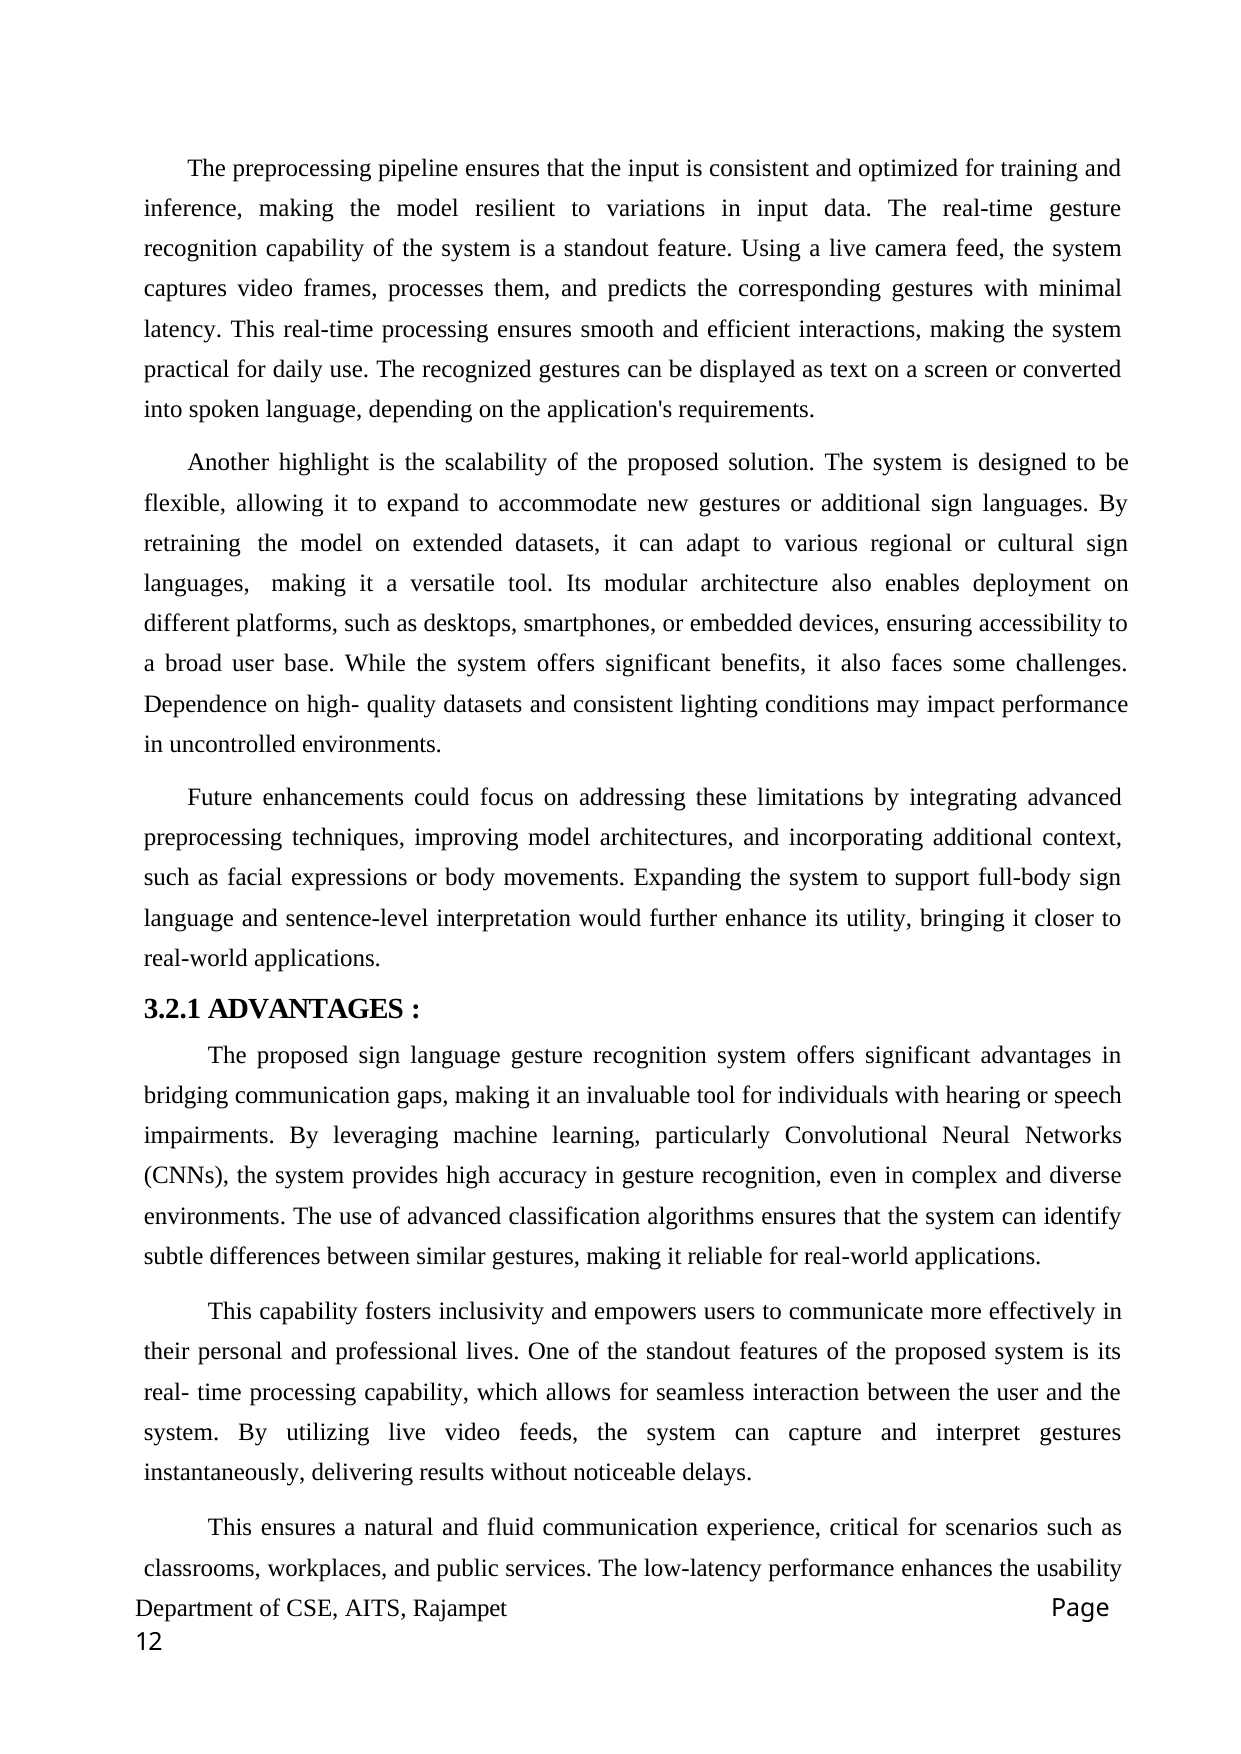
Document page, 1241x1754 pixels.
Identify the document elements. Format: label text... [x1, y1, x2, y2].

text Future enhancements could focus on addressing these limitations by integrating advanced preprocessing techniques, improving model architectures, and incorporating additional context, such as facial expressions or body movements. Expanding the system to support full-body sign language and sentence-level interpretation would further enhance its utility, bringing it closer to real-world applications. [143, 782, 1123, 972]
text Another highlight is the scalability of the proposed solution. The system is designed to be flexible, allowing it to expand to accommodate new gestures or additional sign languages. By retraining the model on extended datasets, it can adapt to various regional or cultural sign languages, making it a versatile tool. Its modular architecture also enables deployment on different platforms, such as desktops, smartphones, or embedded devices, ensuring accessibility to a broad user base. While the system offers significant benefits, it also faces some challenges. Dependence on high- quality datasets and consistent lighting conditions may impact performance in uncontrolled environments. [143, 447, 1129, 758]
text The preprocessing pipeline ensures that the input is consistent and optimized for training and inference, making the model resilient to variations in input data. The real-time gesture recognition capability of the system is a standout feature. Using a live camera feed, the system captures video frames, processes them, and predicts the corresponding gestures with minimal latency. This real-time processing ensures smooth and efficient interactions, making the system practical for daily use. The recognized gestures can be displayed as text on a screen or converted into spoken language, depending on the application's requirements. [143, 153, 1123, 423]
text This capability fosters inclusivity and empowers users to communicate more effectively in their personal and professional lives. One of the standout features of the proposed system is its real- time processing capability, which allows for seamless interaction between the user and the system. By utilizing live video feeds, the system can capture and interpret gestures instantaneously, delivering results without noticeable delays. [143, 1296, 1123, 1486]
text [143, 1512, 1123, 1581]
text The proposed sign language gesture recognition system offers significant advantages in bridging communication gaps, making it an invaluable tool for individuals with hearing or speech impairments. By leveraging machine learning, particularly Convolutional Neural Networks (CNNs), the system provides high accuracy in gesture recognition, even in complex and diverse environments. The use of advanced classification algorithms ensures that the system can identify subtle differences between similar gestures, making it reliable for real-world applications. [143, 1040, 1123, 1270]
subtitle ADVANTAGES : [143, 991, 1137, 1025]
